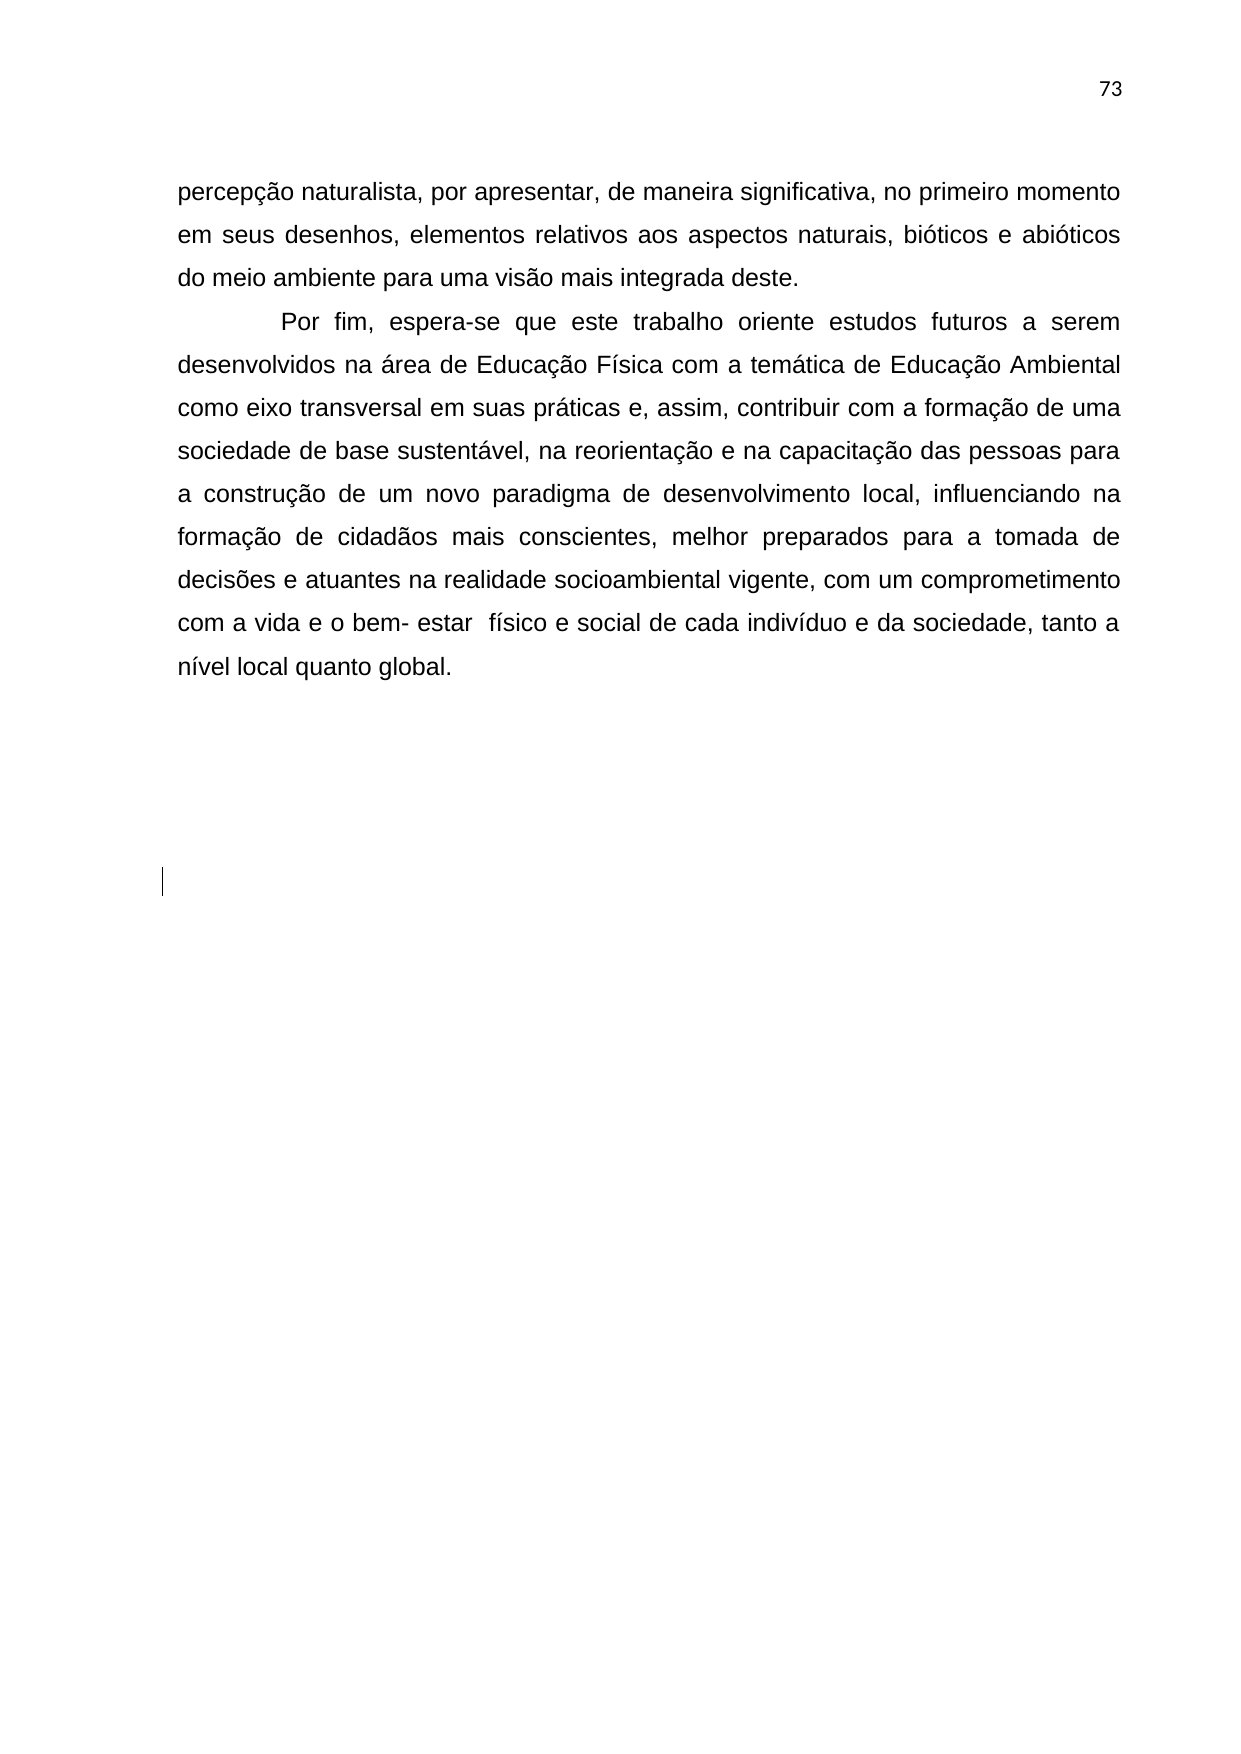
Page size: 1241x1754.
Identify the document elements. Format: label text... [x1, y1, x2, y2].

text Por fim, espera-se que este trabalho oriente estudos futuros a serem desenvolvidos na área de Educação Física com a temática de Educação Ambiental como eixo transversal em suas práticas e, assim, contribuir com a formação de uma sociedade de base sustentável, na reorientação e na capacitação das pessoas para a construção de um novo paradigma de desenvolvimento local, influenciando na formação de cidadãos mais conscientes, melhor preparados para a tomada de decisões e atuantes na realidade socioambiental vigente, com um comprometimento com a vida e o bem- estar físico e social de cada indivíduo e da sociedade, tanto a nível local quanto global. [177, 307, 1122, 680]
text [177, 177, 1122, 292]
